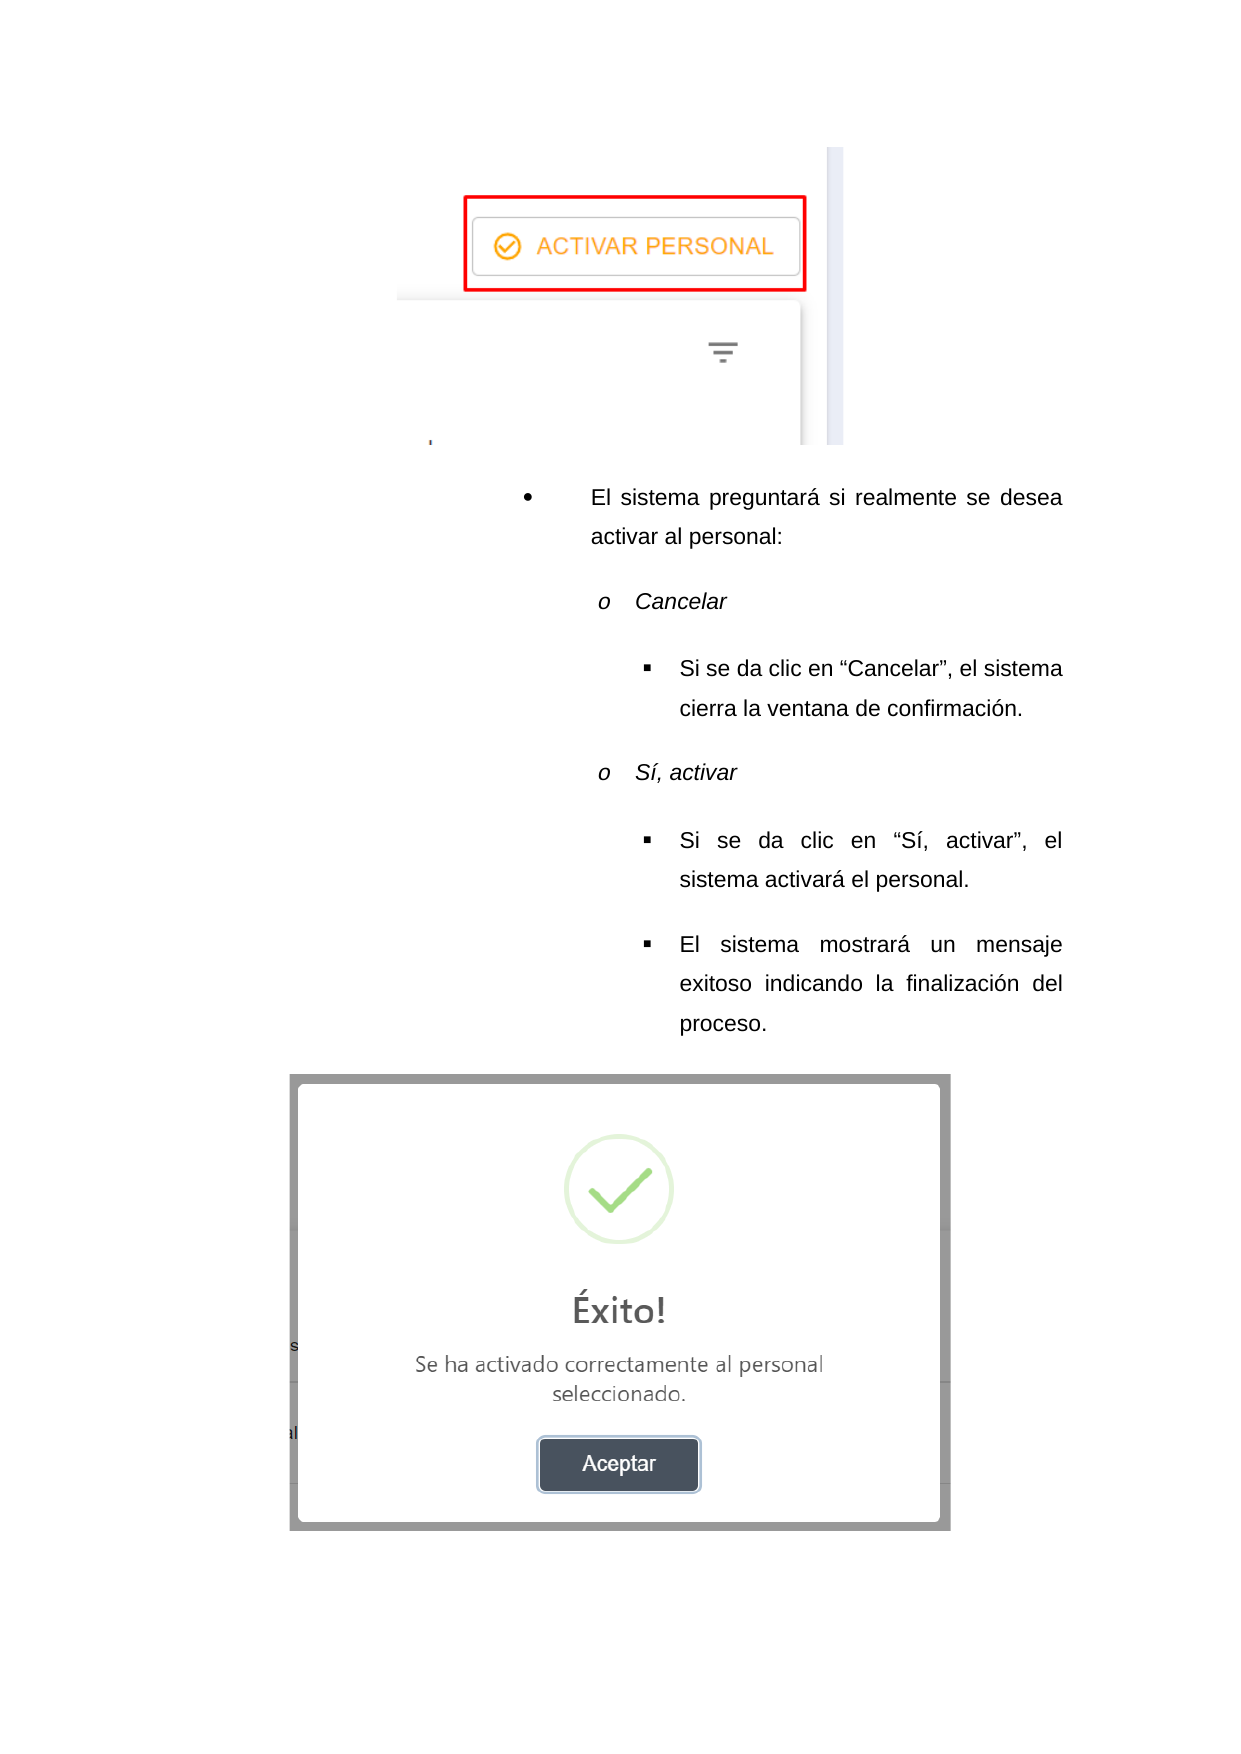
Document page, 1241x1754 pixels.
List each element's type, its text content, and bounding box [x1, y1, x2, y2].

list El sistema preguntará si realmente se desea activar al personal: [524, 484, 1063, 550]
list Si se da clic en “Sí, activar”, el sistema activará el personal. [642, 827, 1063, 893]
list Cancelar [597, 588, 1063, 616]
picture [396, 147, 844, 445]
list Sí, activar [597, 759, 1063, 788]
list Si se da clic en “Cancelar”, el sistema cierra la ventana de confirmación. [642, 655, 1063, 721]
picture [289, 1074, 951, 1531]
list El sistema mostrará un mensaje exitoso indicando la finalización del proceso. [642, 931, 1063, 1036]
